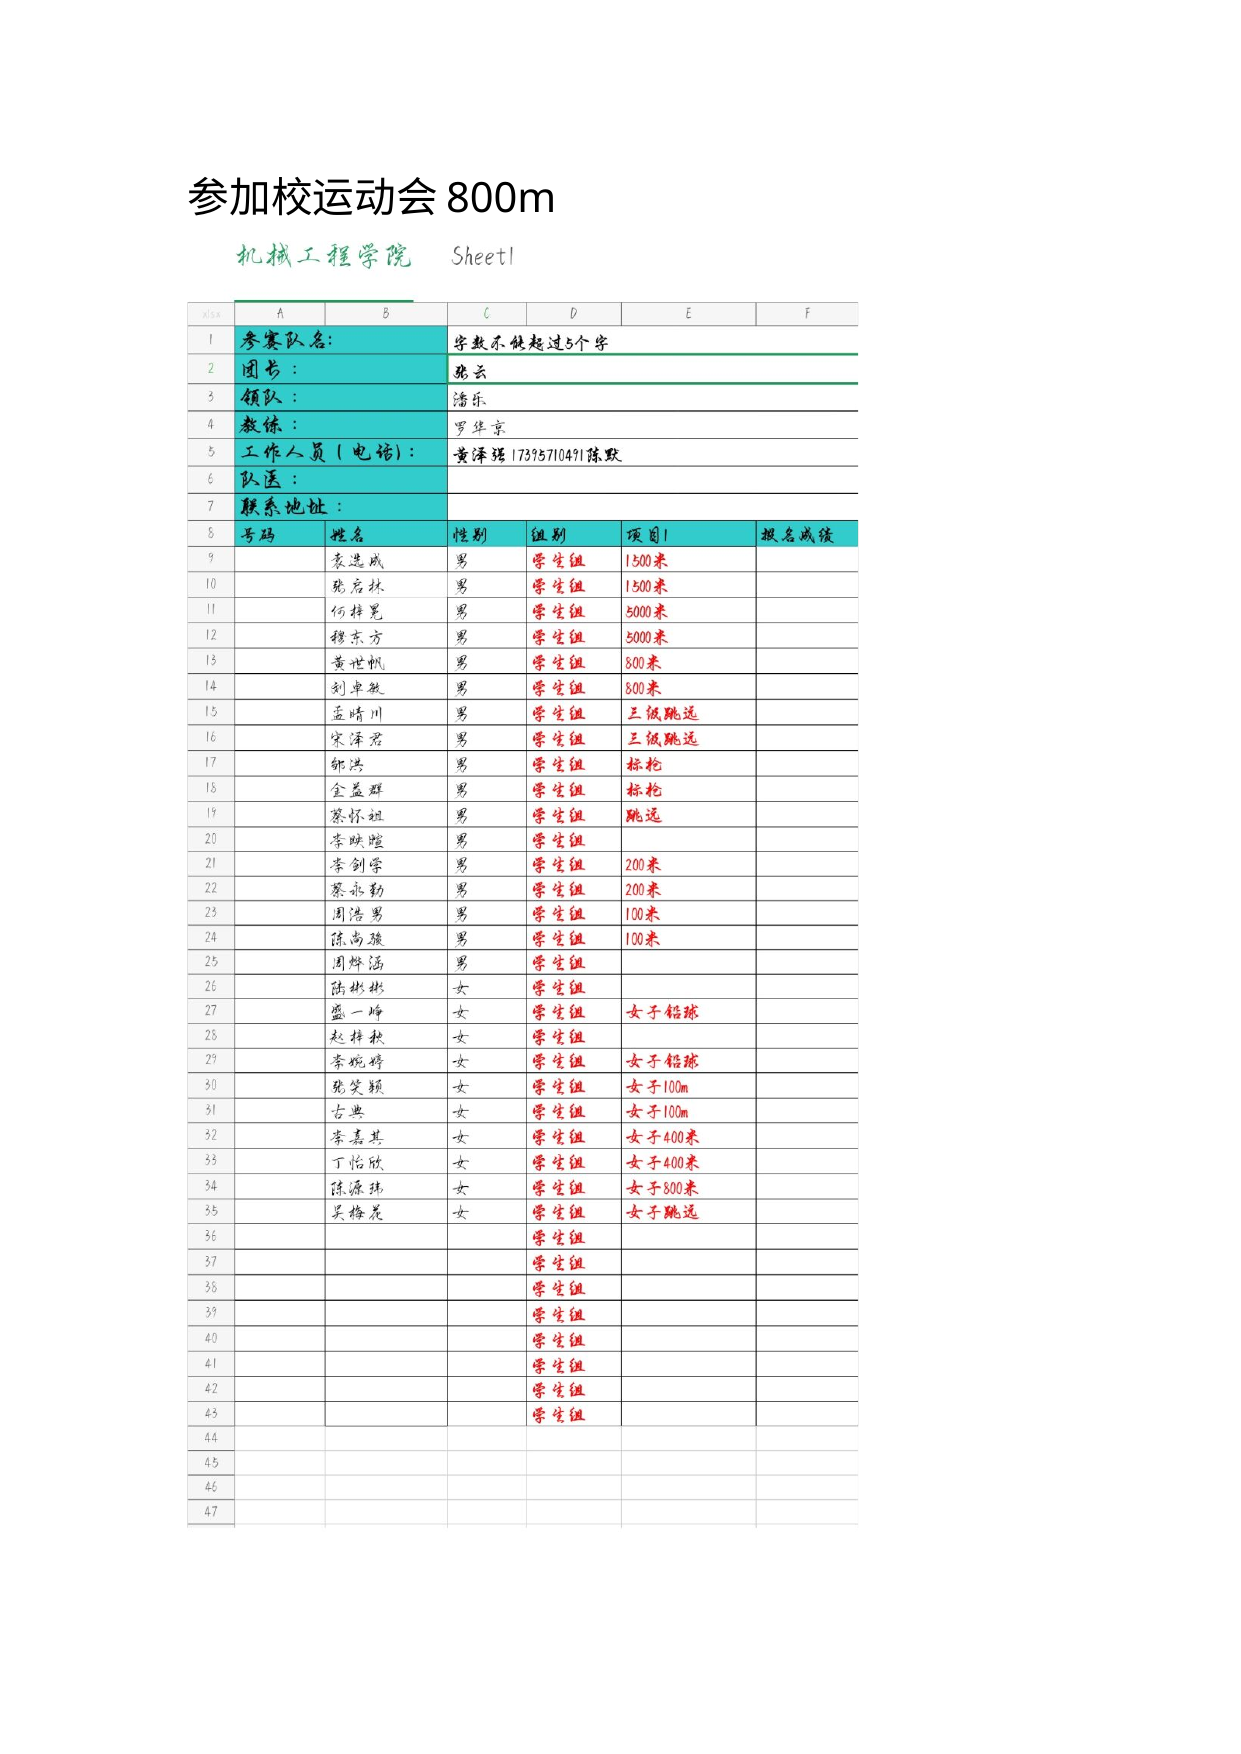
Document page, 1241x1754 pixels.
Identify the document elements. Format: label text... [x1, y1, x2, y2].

text 参加校运动会800m [187, 162, 1053, 227]
picture [187, 227, 859, 1574]
